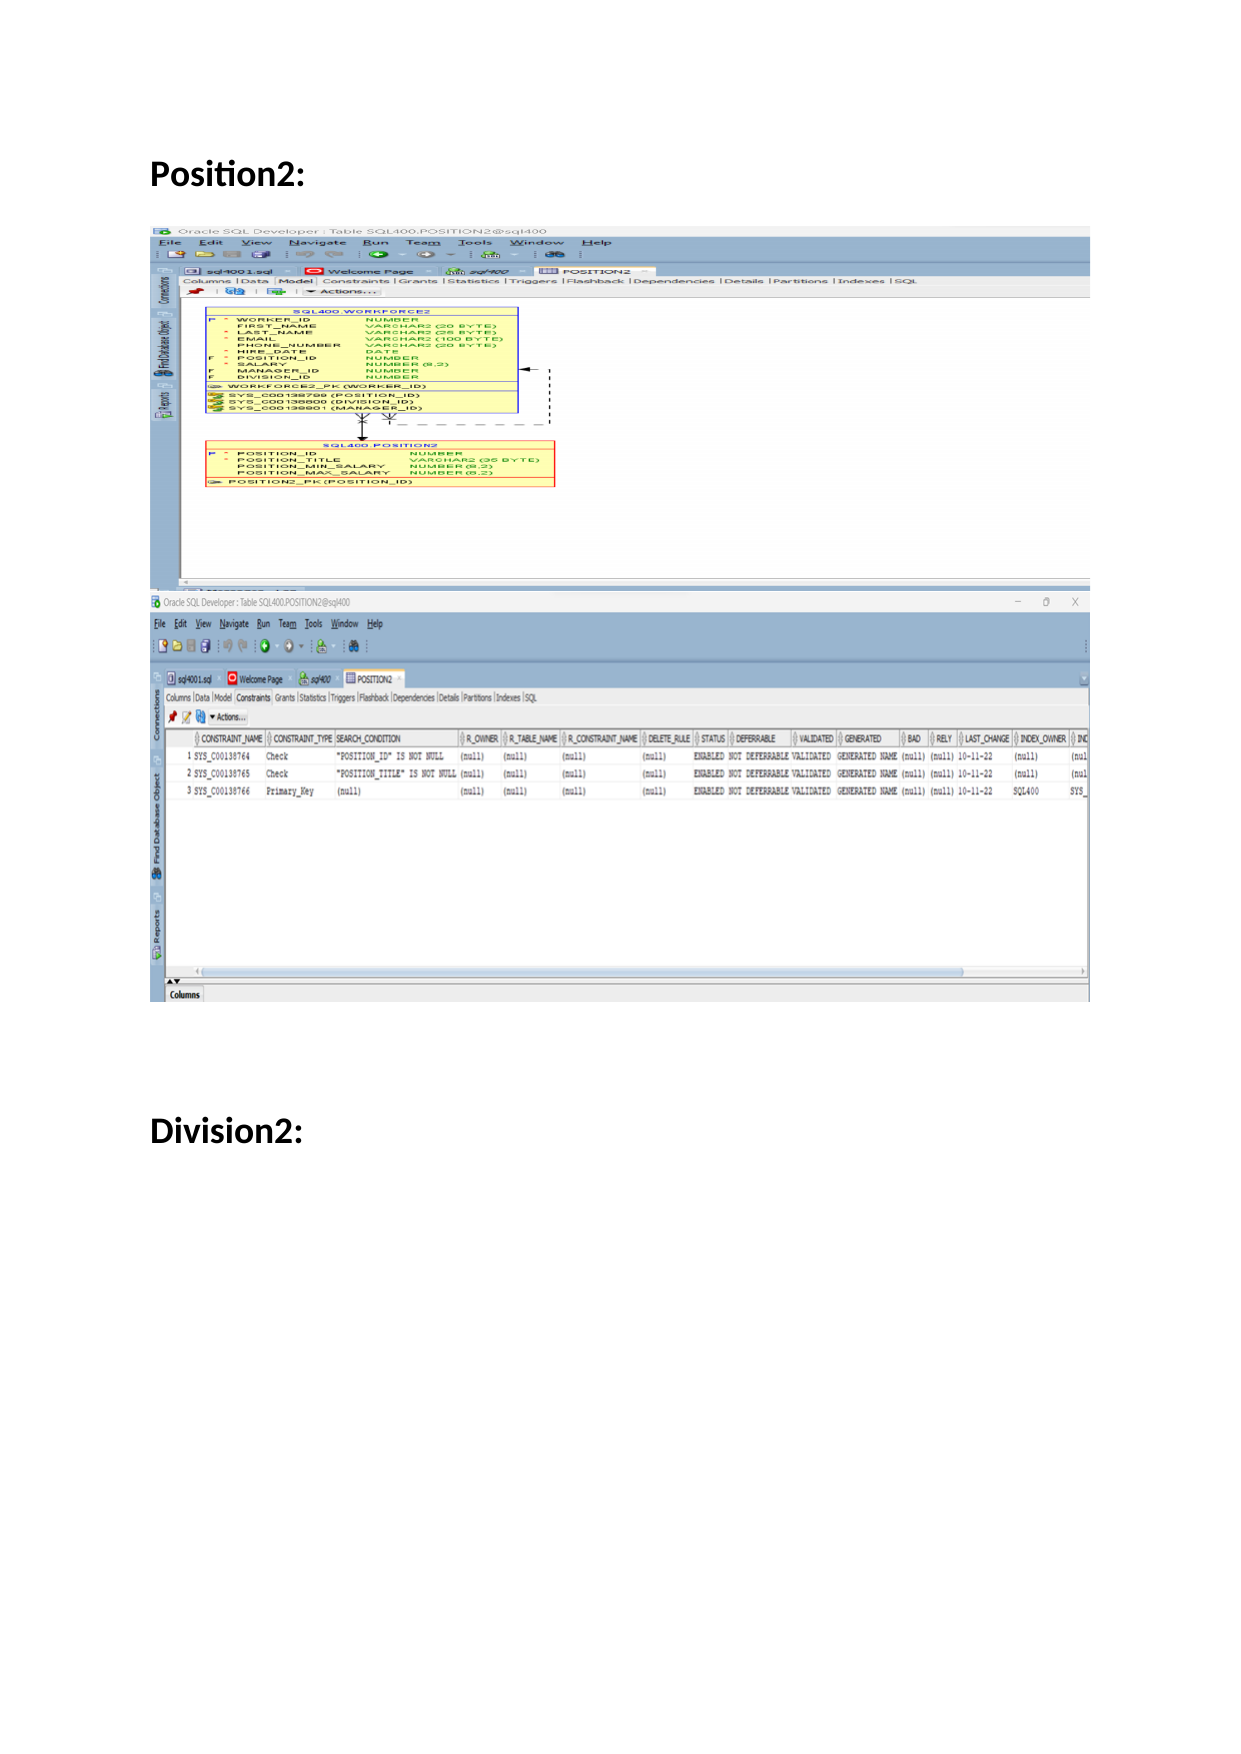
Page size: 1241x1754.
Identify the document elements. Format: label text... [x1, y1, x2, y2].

picture [150, 592, 1090, 1002]
text Division2: [150, 1107, 1090, 1153]
text Position2: [150, 150, 1090, 196]
picture [150, 226, 1091, 591]
